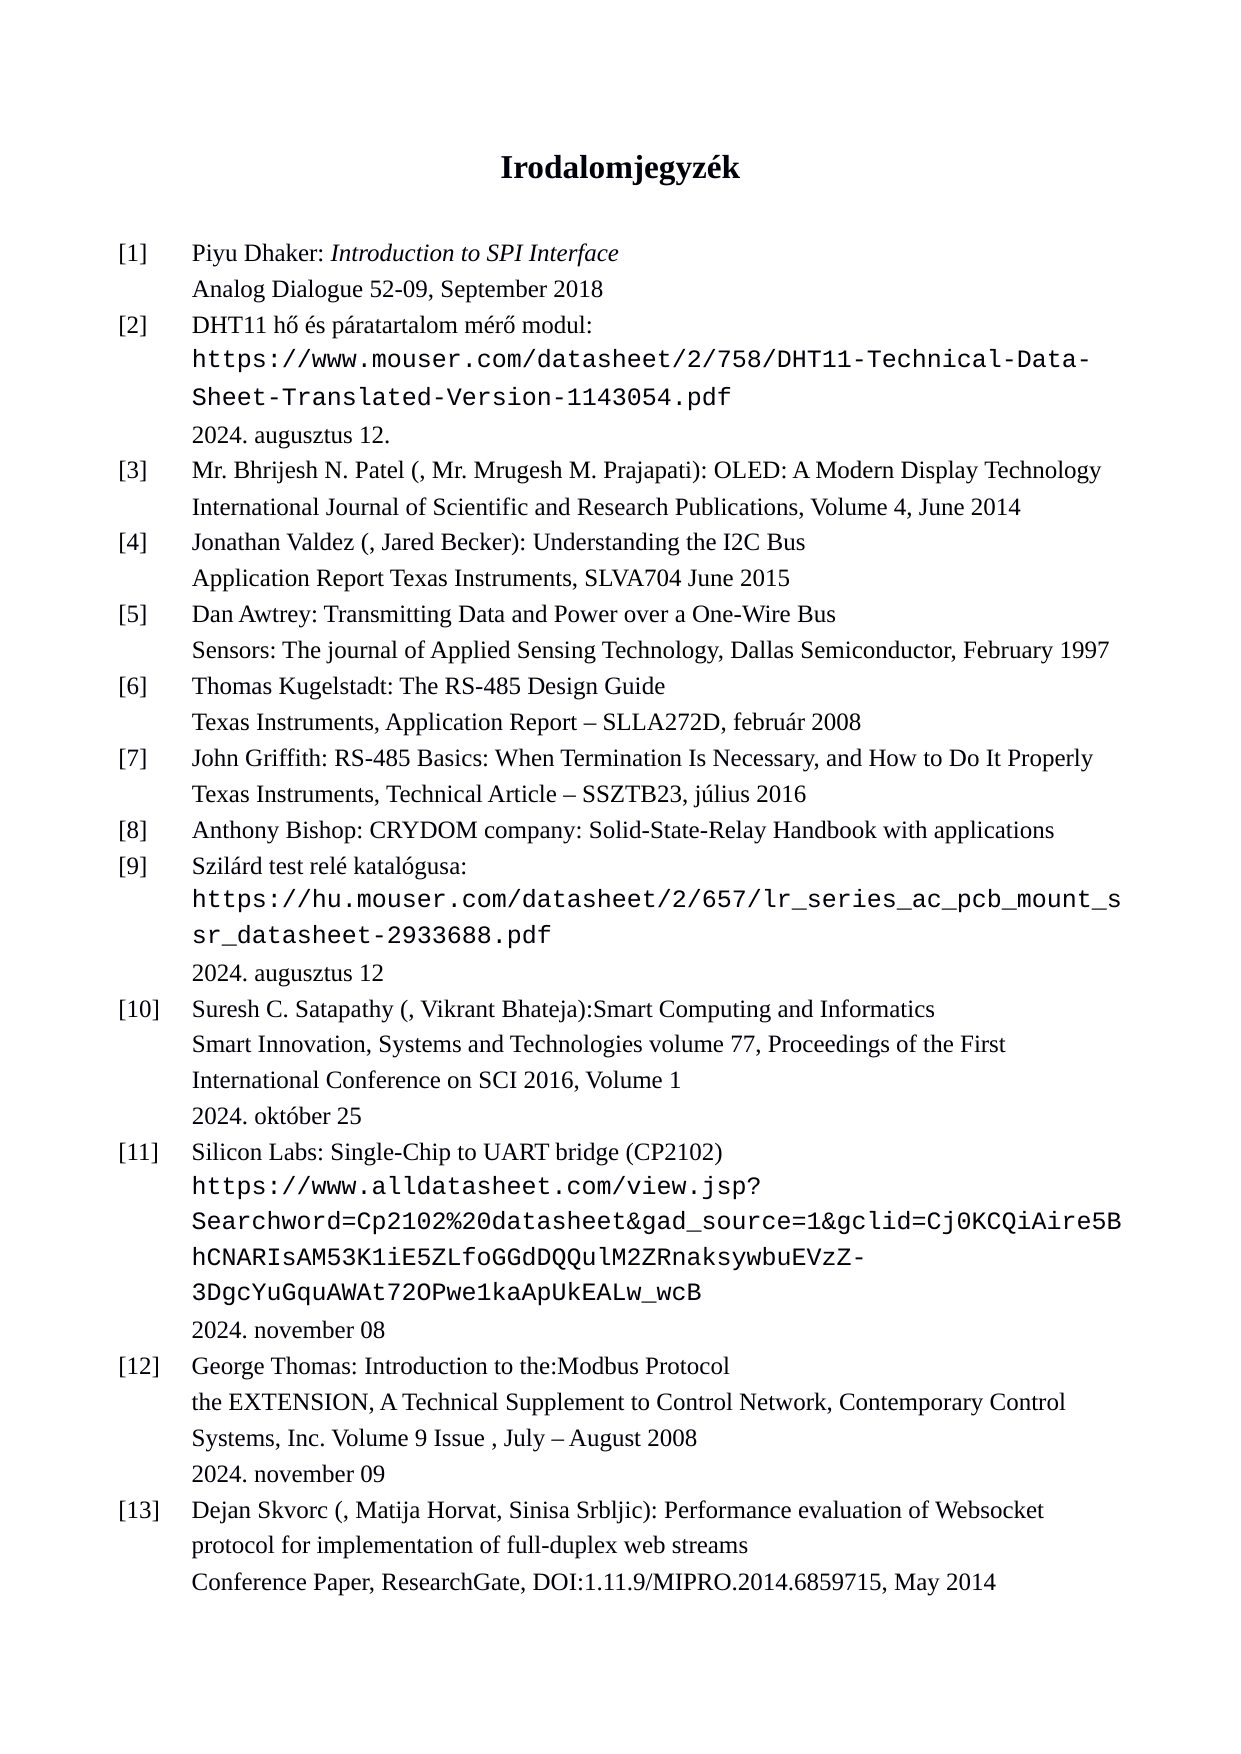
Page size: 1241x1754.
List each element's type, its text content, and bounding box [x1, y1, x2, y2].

text [10] Suresh C. Satapathy (, Vikrant Bhateja):Smart Computing and Informatics Smart Innovation, Systems and Technologies volume 77, Proceedings of the First International Conference on SCI 2016, Volume 1 2024. október 25 [118, 994, 1122, 1130]
subtitle Irodalomjegyzék [118, 148, 1122, 186]
text [1] Piyu Dhaker: Introduction to SPI Interface Analog Dialogue 52-09, September 2018 [118, 238, 1122, 303]
text [6] Thomas Kugelstadt: The RS-485 Design Guide Texas Instruments, Application Report – SLLA272D, február 2008 [118, 671, 1122, 736]
text [5] Dan Awtrey: Transmitting Data and Power over a One-Wire Bus Sensors: The journal of Applied Sensing Technology, Dallas Semiconductor, February 1997 [118, 599, 1122, 664]
text [2] DHT11 hő és páratartalom mérő modul: https://www.mouser.com/datasheet/2/758/DHT11-Technical-Data-Sheet-Translated-Version-1143054.pdf 2024. augusztus 12. [118, 310, 1122, 448]
text [7] John Griffith: RS-485 Basics: When Termination Is Necessary, and How to Do It Properly Texas Instruments, Technical Article – SSZTB23, július 2016 [118, 743, 1122, 808]
text [3] Mr. Bhrijesh N. Patel (, Mr. Mrugesh M. Prajapati): OLED: A Modern Display Technology International Journal of Scientific and Research Publications, Volume 4, June 2014 [118, 456, 1122, 520]
text [12] George Thomas: Introduction to the:Modbus Protocol the EXTENSION, A Technical Supplement to Control Network, Contemporary Control Systems, Inc. Volume 9 Issue , July – August 2008 2024. november 09 [118, 1351, 1122, 1487]
text [11] Silicon Labs: Single-Chip to UART bridge (CP2102) https://www.alldatasheet.com/view.jsp?Searchword=Cp2102%20datasheet&gad_source=1&gclid=Cj0KCQiAire5BhCNARIsAM53K1iE5ZLfoGGdDQQulM2ZRnaksywbuEVzZ-3DgcYuGquAWAt72OPwe1kaApUkEALw_wcB 2024. november 08 [118, 1137, 1122, 1344]
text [118, 1495, 1122, 1595]
text [9] Szilárd test relé katalógusa: https://hu.mouser.com/datasheet/2/657/lr_series_ac_pcb_mount_ssr_datasheet-2933688.pdf 2024. augusztus 12 [118, 851, 1122, 986]
text [4] Jonathan Valdez (, Jared Becker): Understanding the I2C Bus Application Report Texas Instruments, SLVA704 June 2015 [118, 527, 1122, 592]
text [8] Anthony Bishop: CRYDOM company: Solid-State-Relay Handbook with applications [118, 815, 1122, 844]
